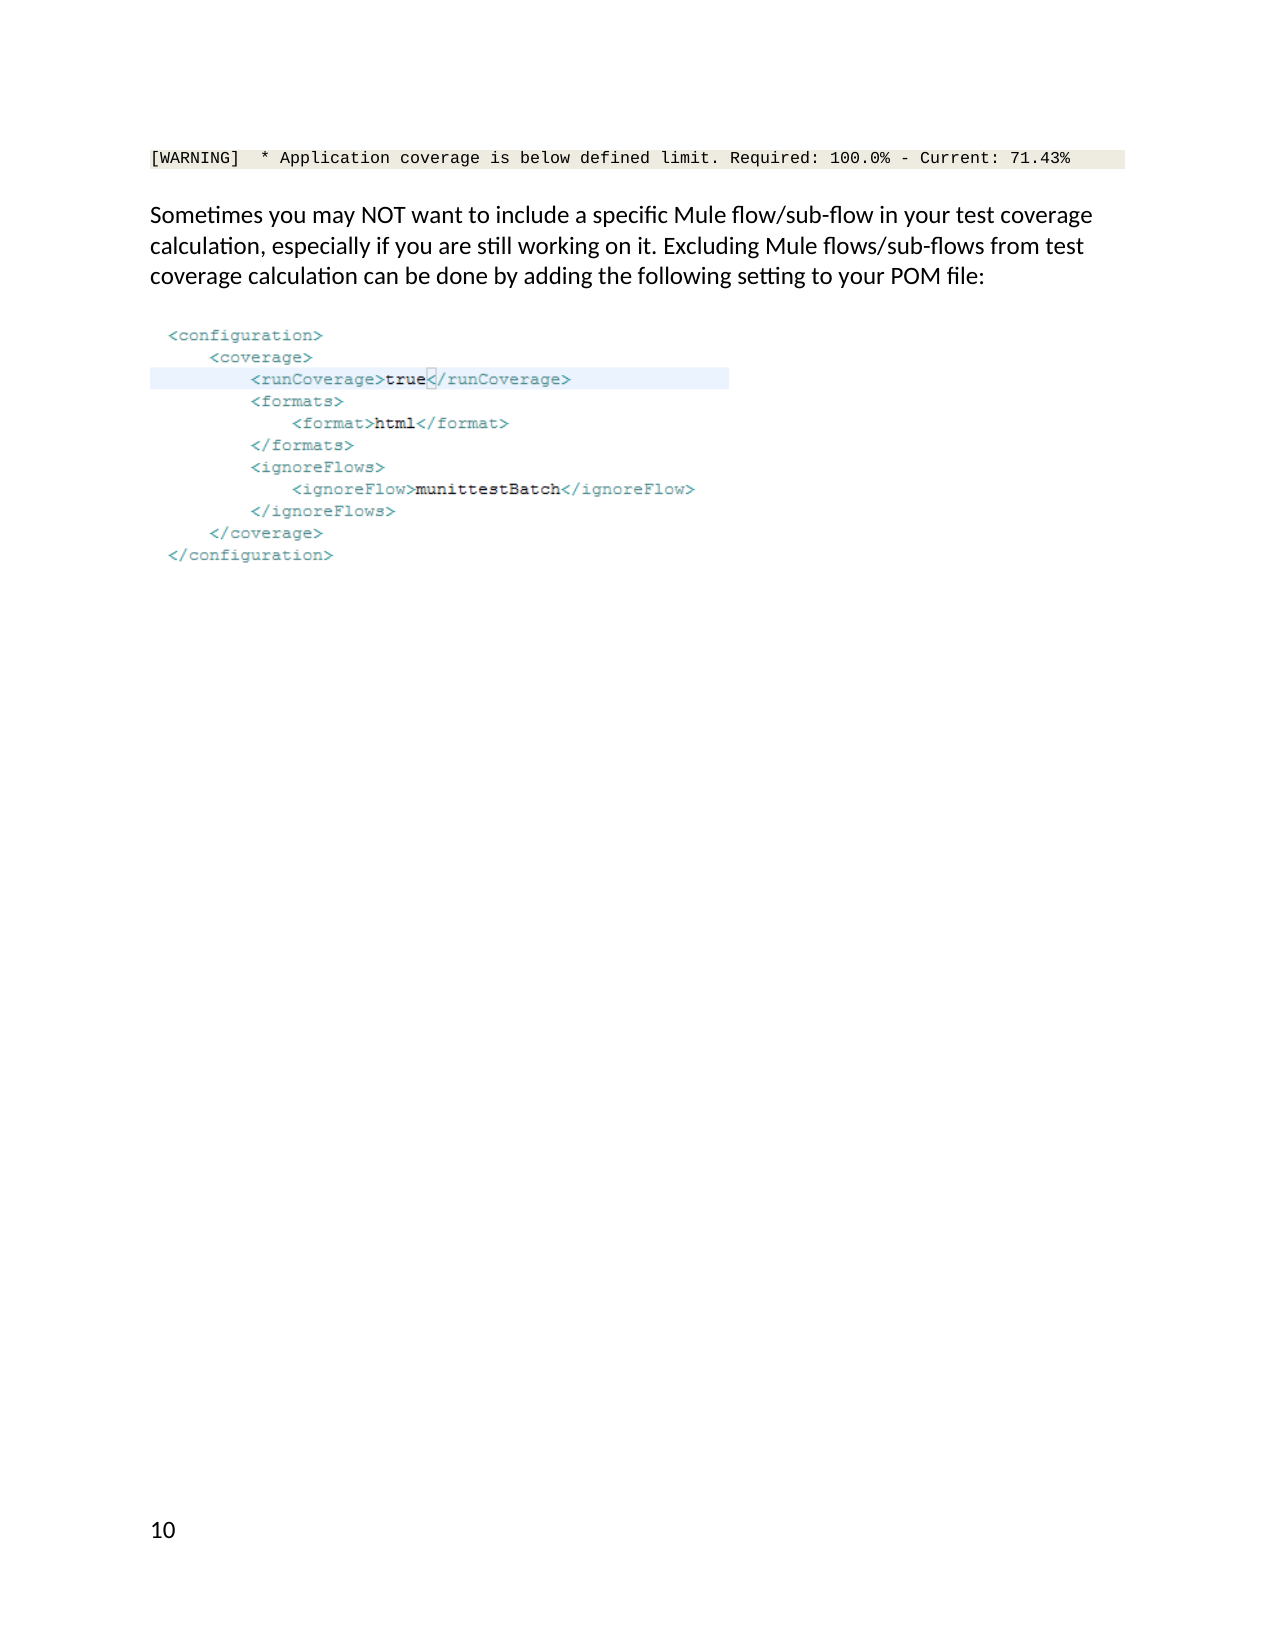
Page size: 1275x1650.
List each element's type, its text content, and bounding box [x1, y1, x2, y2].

picture [150, 321, 730, 564]
text Sometimes you may NOT want to include a specific Mule flow/sub-flow in your test coverage calculation, especially if you are still working on it. Excluding Mule flows/sub-flows from test coverage calculation can be done by adding the following setting to your POM file: [150, 199, 1125, 291]
text [WARNING] * Application coverage is below defined limit. Required: 100.0% - Current: 71.43% [150, 150, 1125, 169]
